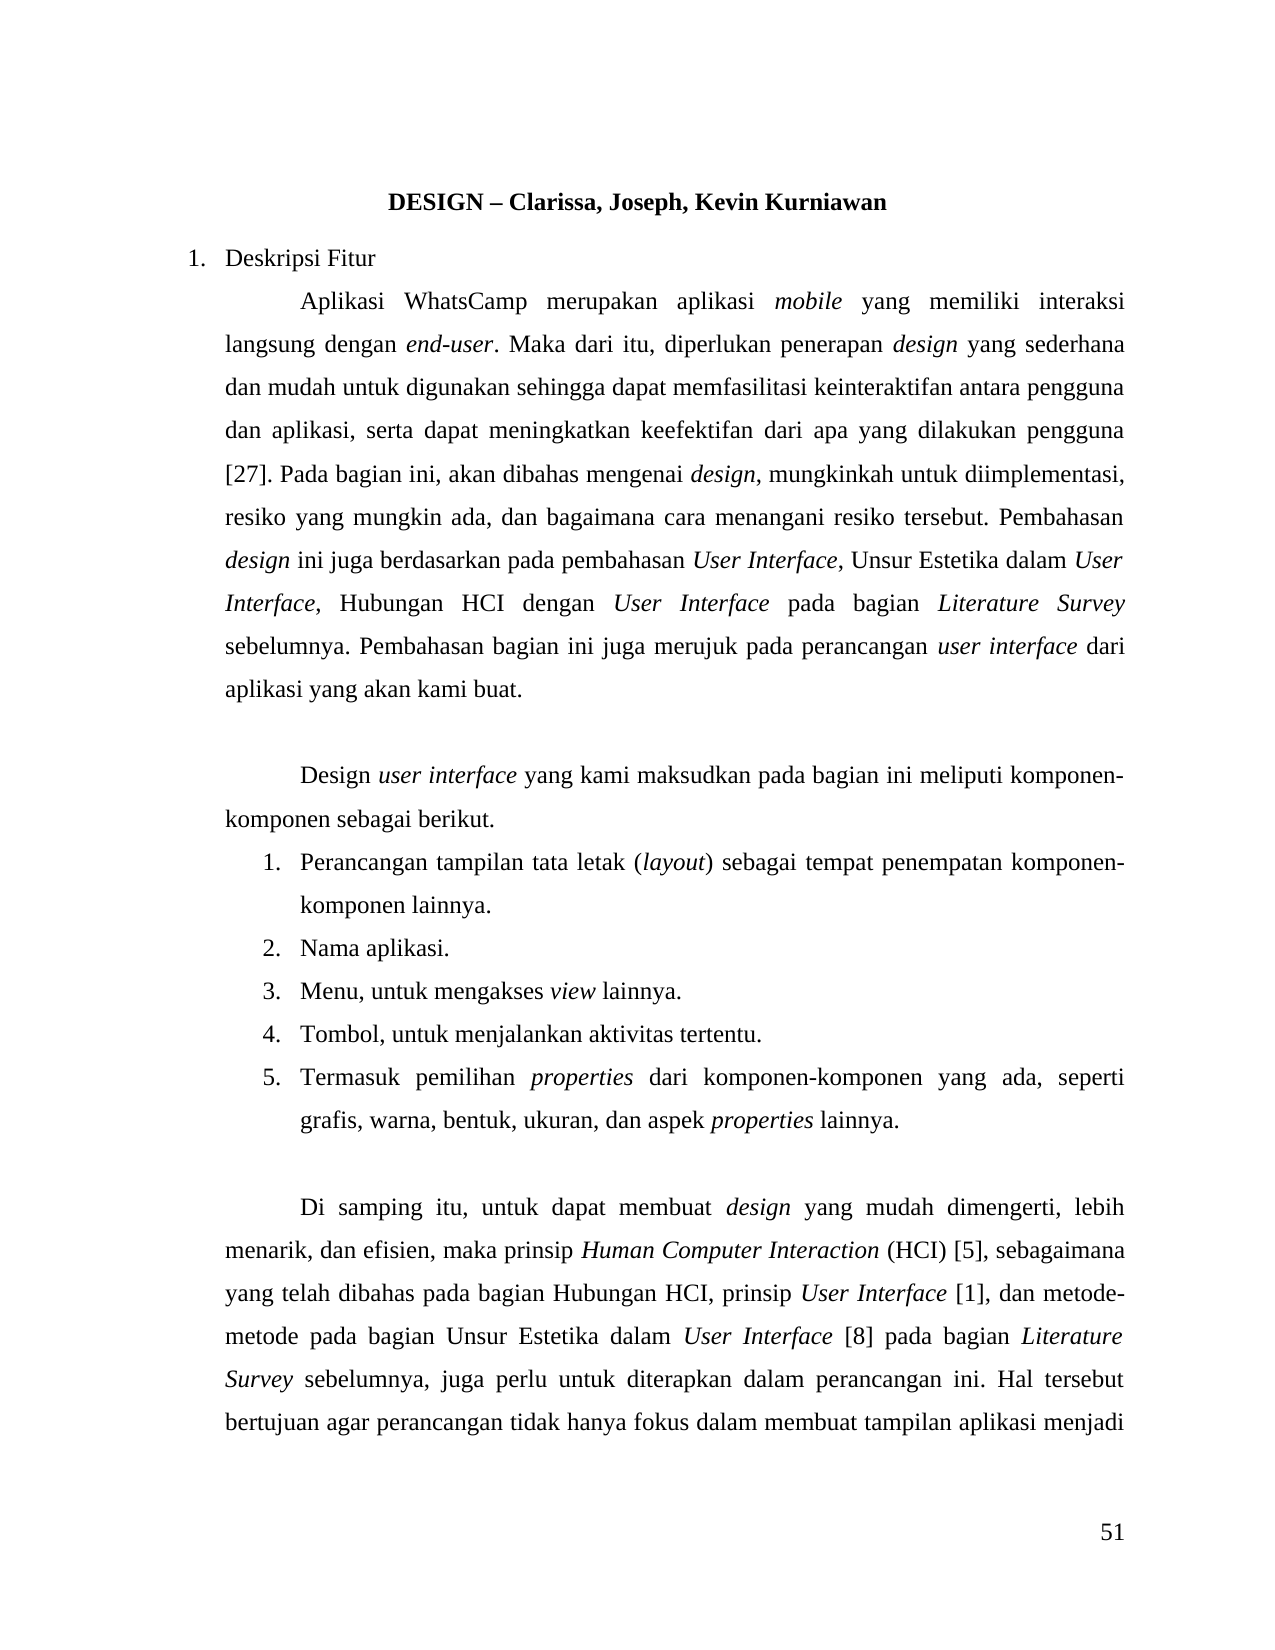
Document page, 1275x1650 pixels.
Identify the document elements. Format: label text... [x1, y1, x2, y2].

text Aplikasi WhatsCamp merupakan aplikasi mobile yang memiliki interaksi langsung dengan end-user. Maka dari itu, diperlukan penerapan design yang sederhana dan mudah untuk digunakan sehingga dapat memfasilitasi keinteraktifan antara pengguna dan aplikasi, serta dapat meningkatkan keefektifan dari apa yang dilakukan pengguna [27]. Pada bagian ini, akan dibahas mengenai design, mungkinkah untuk diimplementasi, resiko yang mungkin ada, dan bagaimana cara menangani resiko tersebut. Pembahasan design ini juga berdasarkan pada pembahasan User Interface, Unsur Estetika dalam User Interface, Hubungan HCI dengan User Interface pada bagian Literature Survey sebelumnya. Pembahasan bagian ini juga merujuk pada perancangan user interface dari aplikasi yang akan kami buat. [225, 286, 1125, 703]
list Perancangan tampilan tata letak (layout) sebagai tempat penempatan komponen-komponen lainnya. [262, 847, 1125, 919]
list Nama aplikasi. [262, 933, 1125, 962]
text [225, 1192, 1125, 1436]
list Tombol, untuk menjalankan aktivitas tertentu. [262, 1019, 1125, 1048]
list Termasuk pemilihan properties dari komponen-komponen yang ada, seperti grafis, warna, bentuk, ukuran, dan aspek properties lainnya. [262, 1062, 1125, 1134]
subtitle DESIGN – Clarissa, Joseph, Kevin Kurniawan [150, 187, 1125, 216]
text Design user interface yang kami maksudkan pada bagian ini meliputi komponen-komponen sebagai berikut. [225, 761, 1125, 832]
list Menu, untuk mengakses view lainnya. [262, 976, 1125, 1005]
list Deskripsi Fitur [187, 243, 1125, 272]
